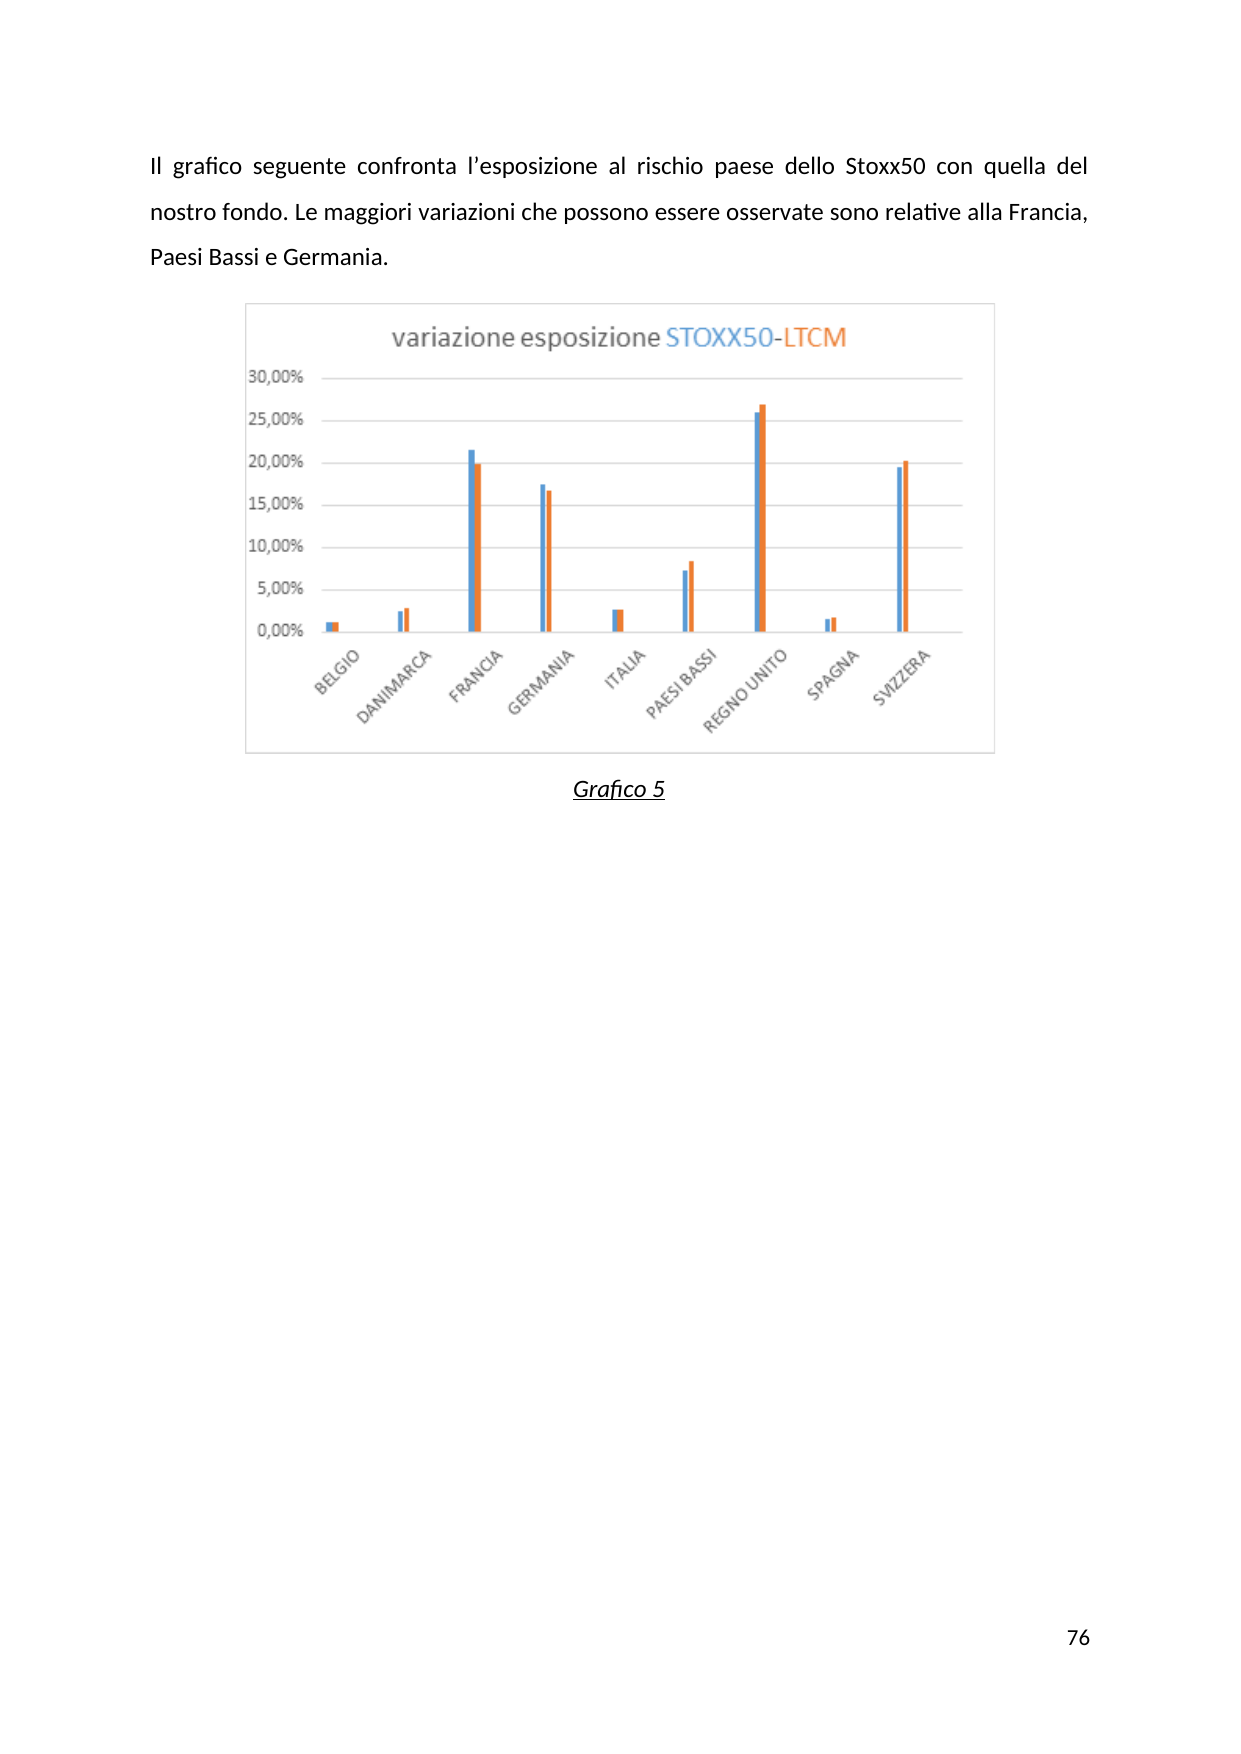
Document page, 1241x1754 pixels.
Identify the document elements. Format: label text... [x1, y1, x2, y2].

text Grafico 5 [150, 773, 1090, 803]
picture [245, 303, 995, 754]
text Il grafico seguente confronta l’esposizione al rischio paese dello Stoxx50 con quella del nostro fondo. Le maggiori variazioni che possono essere osservate sono relative alla Francia, Paesi Bassi e Germania. [150, 150, 1090, 272]
